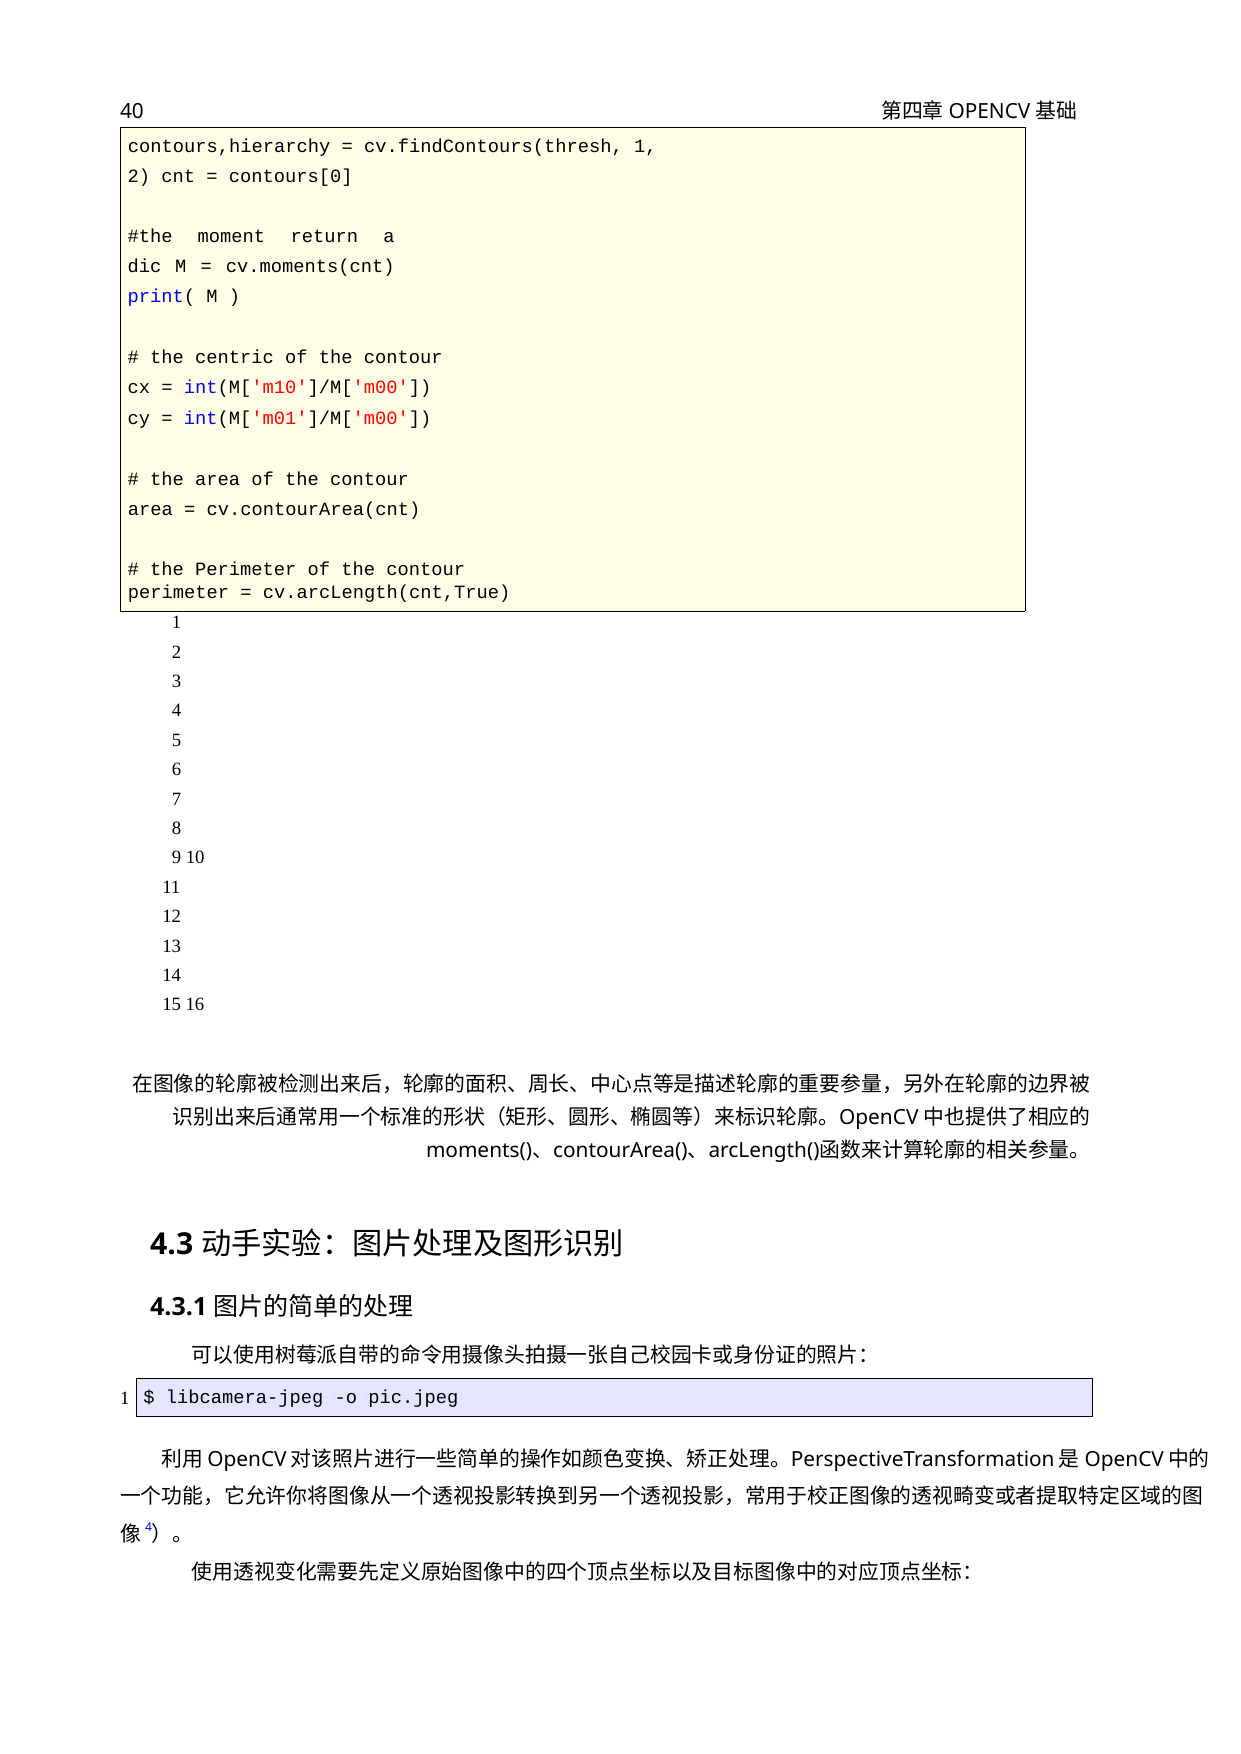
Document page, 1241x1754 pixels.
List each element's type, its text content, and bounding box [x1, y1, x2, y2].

text 1 [172, 612, 519, 633]
text 15 16 [162, 993, 519, 1015]
text 可以使用树莓派自带的命令用摄像头拍摄一张自己校园卡或身份证的照片： [192, 1339, 1222, 1369]
text 4 [172, 699, 519, 721]
text 12 [162, 905, 519, 927]
text 4.3 动手实验：图片处理及图形识别 [150, 1219, 1222, 1263]
text 11 [162, 876, 519, 897]
text 1 [120, 1387, 136, 1408]
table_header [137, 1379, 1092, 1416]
text 14 [162, 964, 519, 985]
text 使用透视变化需要先定义原始图像中的四个顶点坐标以及目标图像中的对应顶点坐标： [192, 1555, 1222, 1585]
text 9 10 [162, 846, 519, 868]
text 3 [172, 670, 519, 692]
text 在图像的轮廓被检测出来后，轮廓的面积、周长、中心点等是描述轮廓的重要参量，另外在轮廓的边界被识别出来后通常用一个标准的形状（矩形、圆形、椭圆等）来标识轮廓。OpenCV 中也提供了相应的moments()、contourArea()、arcLength()函数来计算轮廓的相关参量。 [120, 1067, 1090, 1164]
text 6 [172, 758, 519, 780]
text 13 [162, 934, 519, 956]
text 2 [172, 641, 519, 662]
text 4.3.1 图片的简单的处理 [150, 1286, 1222, 1322]
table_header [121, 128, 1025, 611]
text 8 [172, 817, 519, 838]
text 利用OpenCV对该照片进行一些简单的操作如颜色变换、矫正处理。PerspectiveTransformation是 OpenCV中的一个功能，它允许你将图像从一个透视投影转换到另一个透视投影，常用于校正图像的透视畸变或者提取特定区域的图像4）。 [120, 1442, 1222, 1547]
text 5 [172, 729, 519, 750]
text 7 [172, 787, 519, 809]
